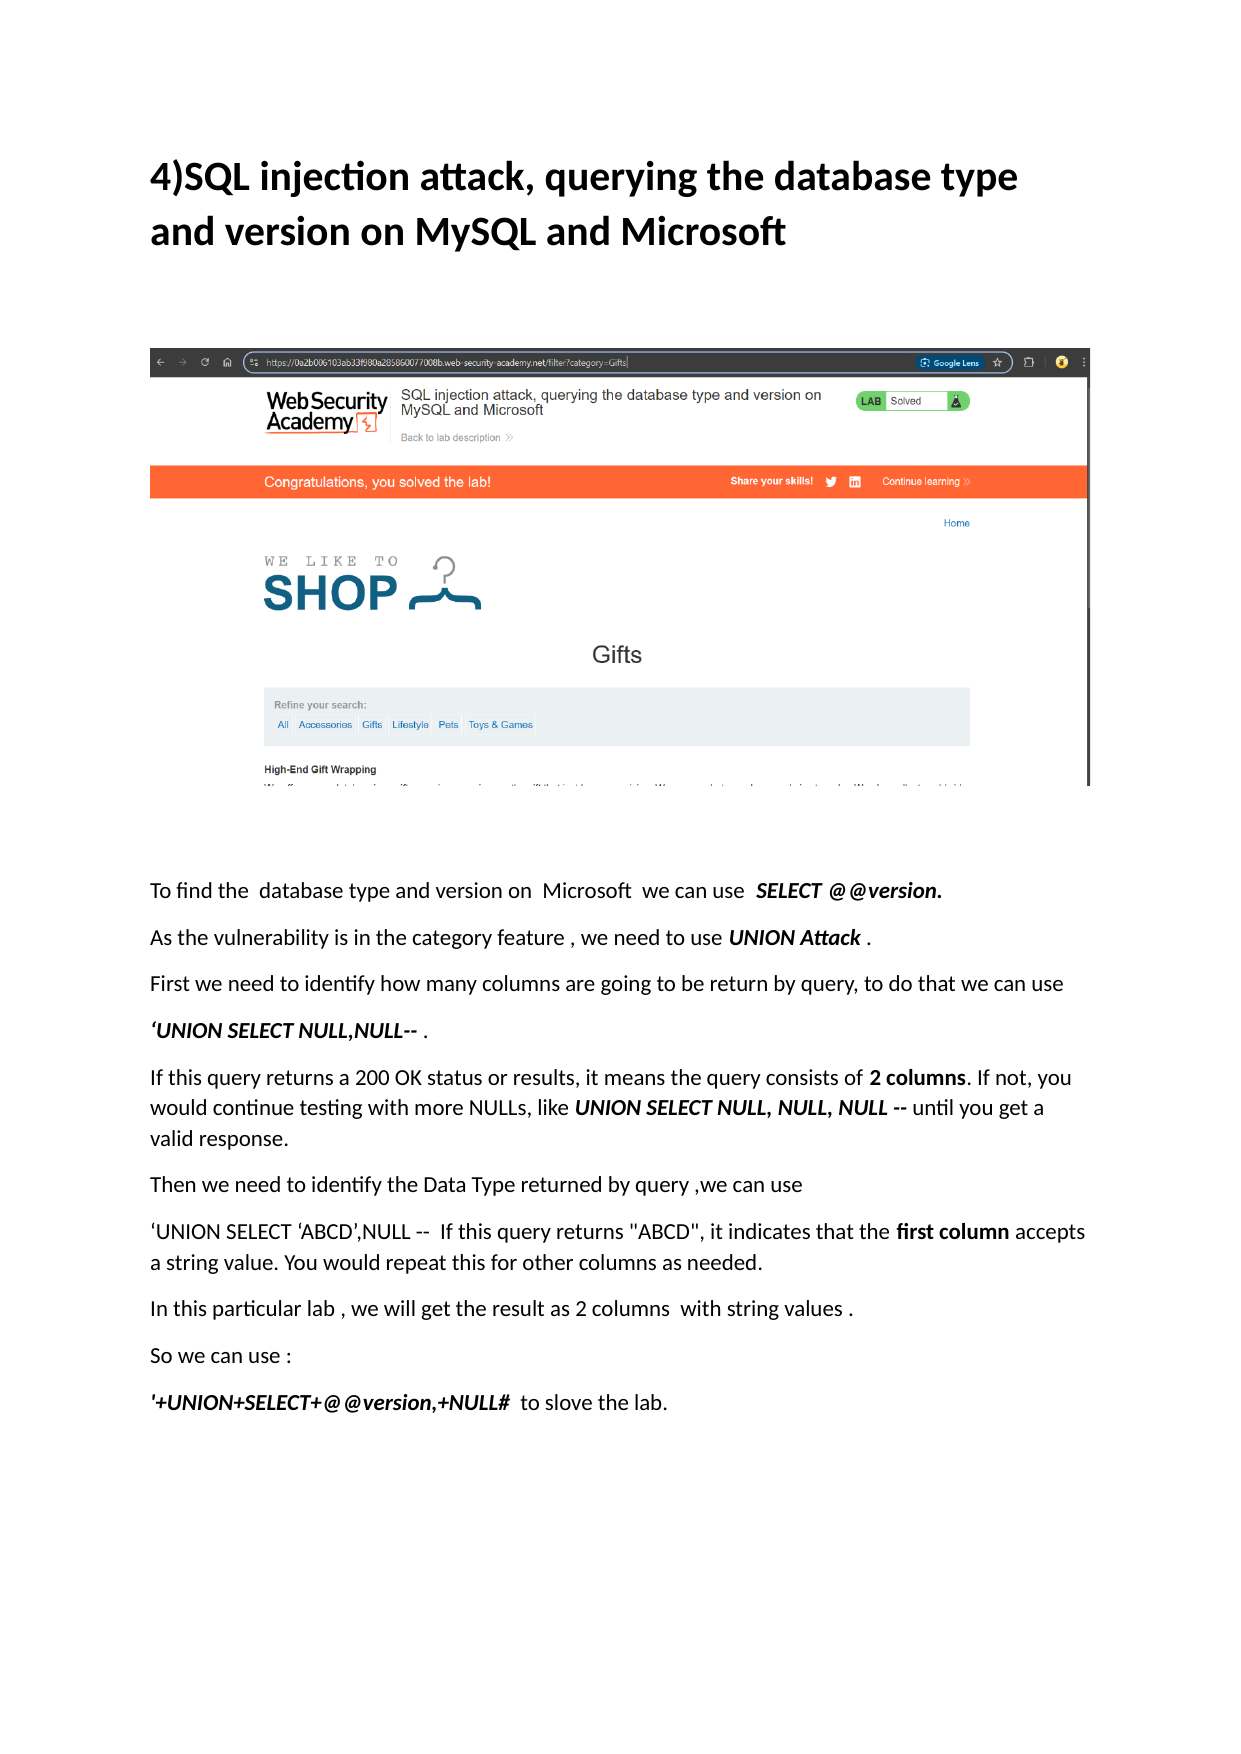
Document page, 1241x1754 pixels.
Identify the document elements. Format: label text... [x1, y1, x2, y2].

text So we can use : [150, 1341, 1090, 1369]
text '+UNION+SELECT+@@version,+NULL# to slove the lab. [150, 1388, 1090, 1416]
text To find the database type and version on Microsoft we can use SELECT @@version. [150, 876, 1090, 904]
text ‘UNION SELECT NULL,NULL-- . [150, 1016, 1090, 1044]
text ‘UNION SELECT ‘ABCD’,NULL -- If this query returns "ABCD", it indicates that the first column accepts a string value. You would repeat this for other columns as needed. [150, 1217, 1090, 1276]
text 4)SQL injection attack, querying the database type and version on MySQL and Microsoft [150, 150, 1090, 256]
text As the vulnerability is in the category feature , we need to use UNION Attack . [150, 923, 1090, 951]
text First we need to identify how many columns are going to be return by query, to do that we can use [150, 969, 1090, 998]
text In this particular lab , we will get the result as 2 columns with string values . [150, 1294, 1090, 1323]
text If this query returns a 200 OK status or results, it means the query consists of 2 columns. If not, you would continue testing with more NULLs, like UNION SELECT NULL, NULL, NULL -- until you get a valid response. [150, 1063, 1090, 1152]
picture [150, 348, 1091, 786]
text Then we need to identify the Data Type returned by query ,we can use [150, 1171, 1090, 1199]
